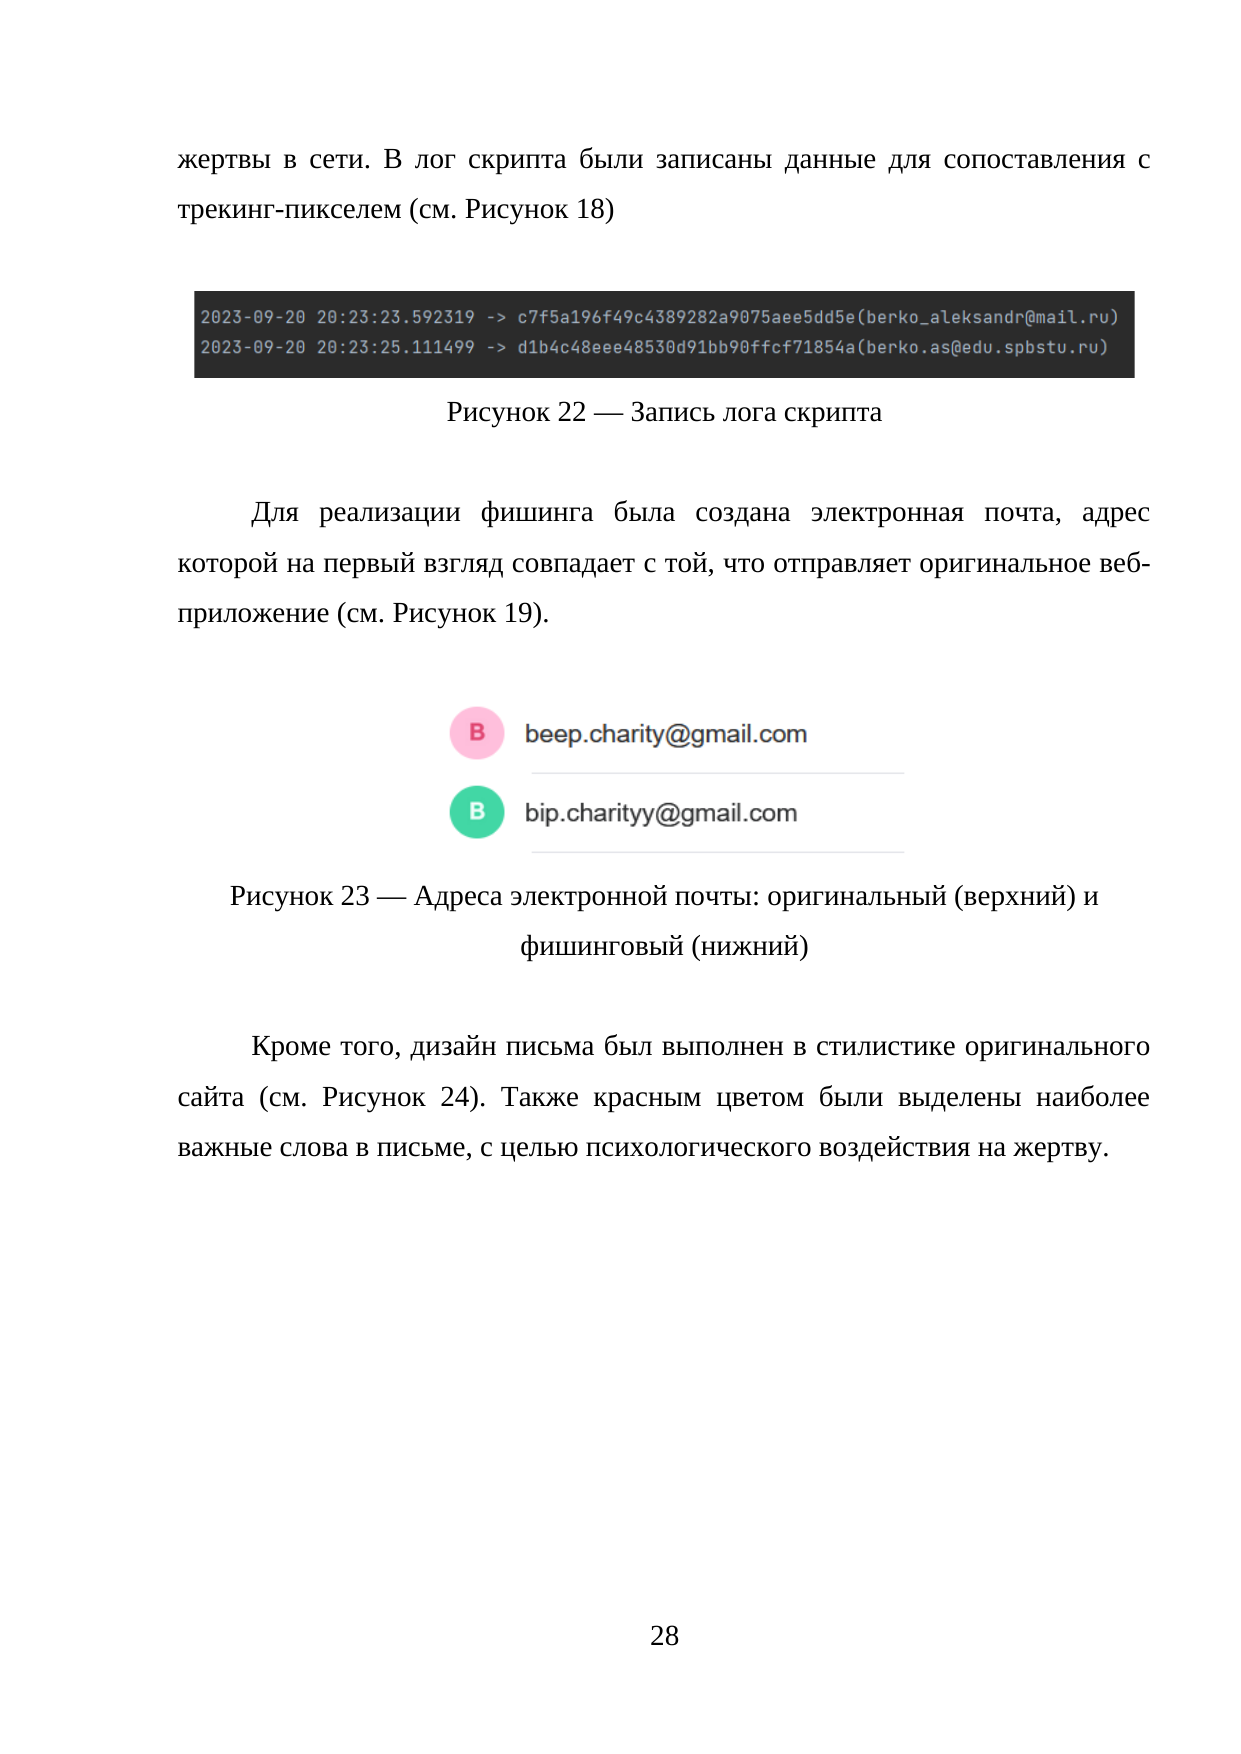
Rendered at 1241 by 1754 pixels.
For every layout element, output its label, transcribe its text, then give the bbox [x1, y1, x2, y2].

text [177, 141, 1152, 225]
text Рисунок 23 — Адреса электронной почты: оригинальный (верхний) и фишинговый (нижний) [177, 878, 1152, 961]
text Для реализации фишинга была создана электронная почта, адрес которой на первый взгляд совпадает с той, что отправляет оригинальное веб-приложение (см. Рисунок 19). [177, 494, 1152, 629]
picture [194, 291, 1135, 378]
picture [424, 695, 905, 861]
text Кроме того, дизайн письма был выполнен в стилистике оригинального сайта (см. Рисунок 24). Также красным цветом были выделены наиболее важные слова в письме, с целью психологического воздействия на жертву. [177, 1028, 1152, 1163]
text Рисунок 22 — Запись лога скрипта [177, 394, 1152, 427]
